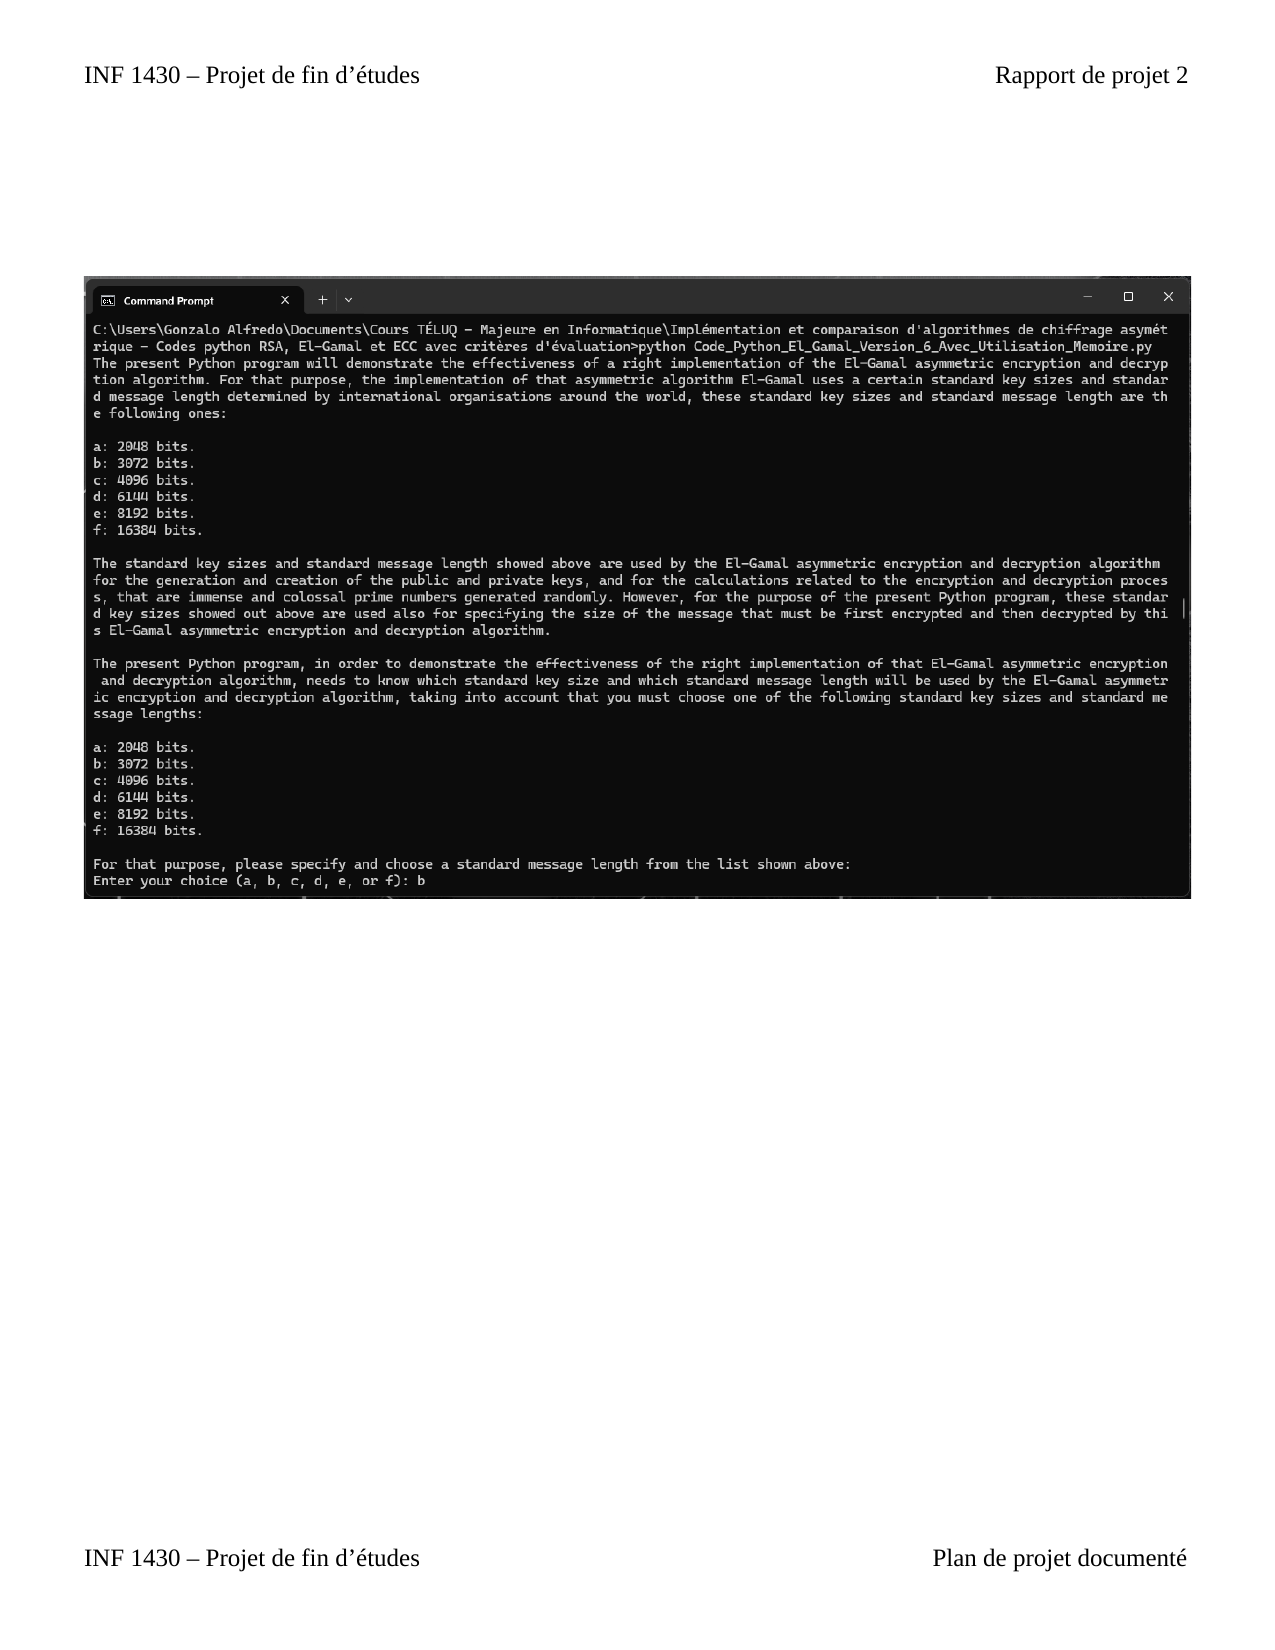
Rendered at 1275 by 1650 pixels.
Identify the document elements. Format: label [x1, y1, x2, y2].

picture [83, 276, 1192, 899]
